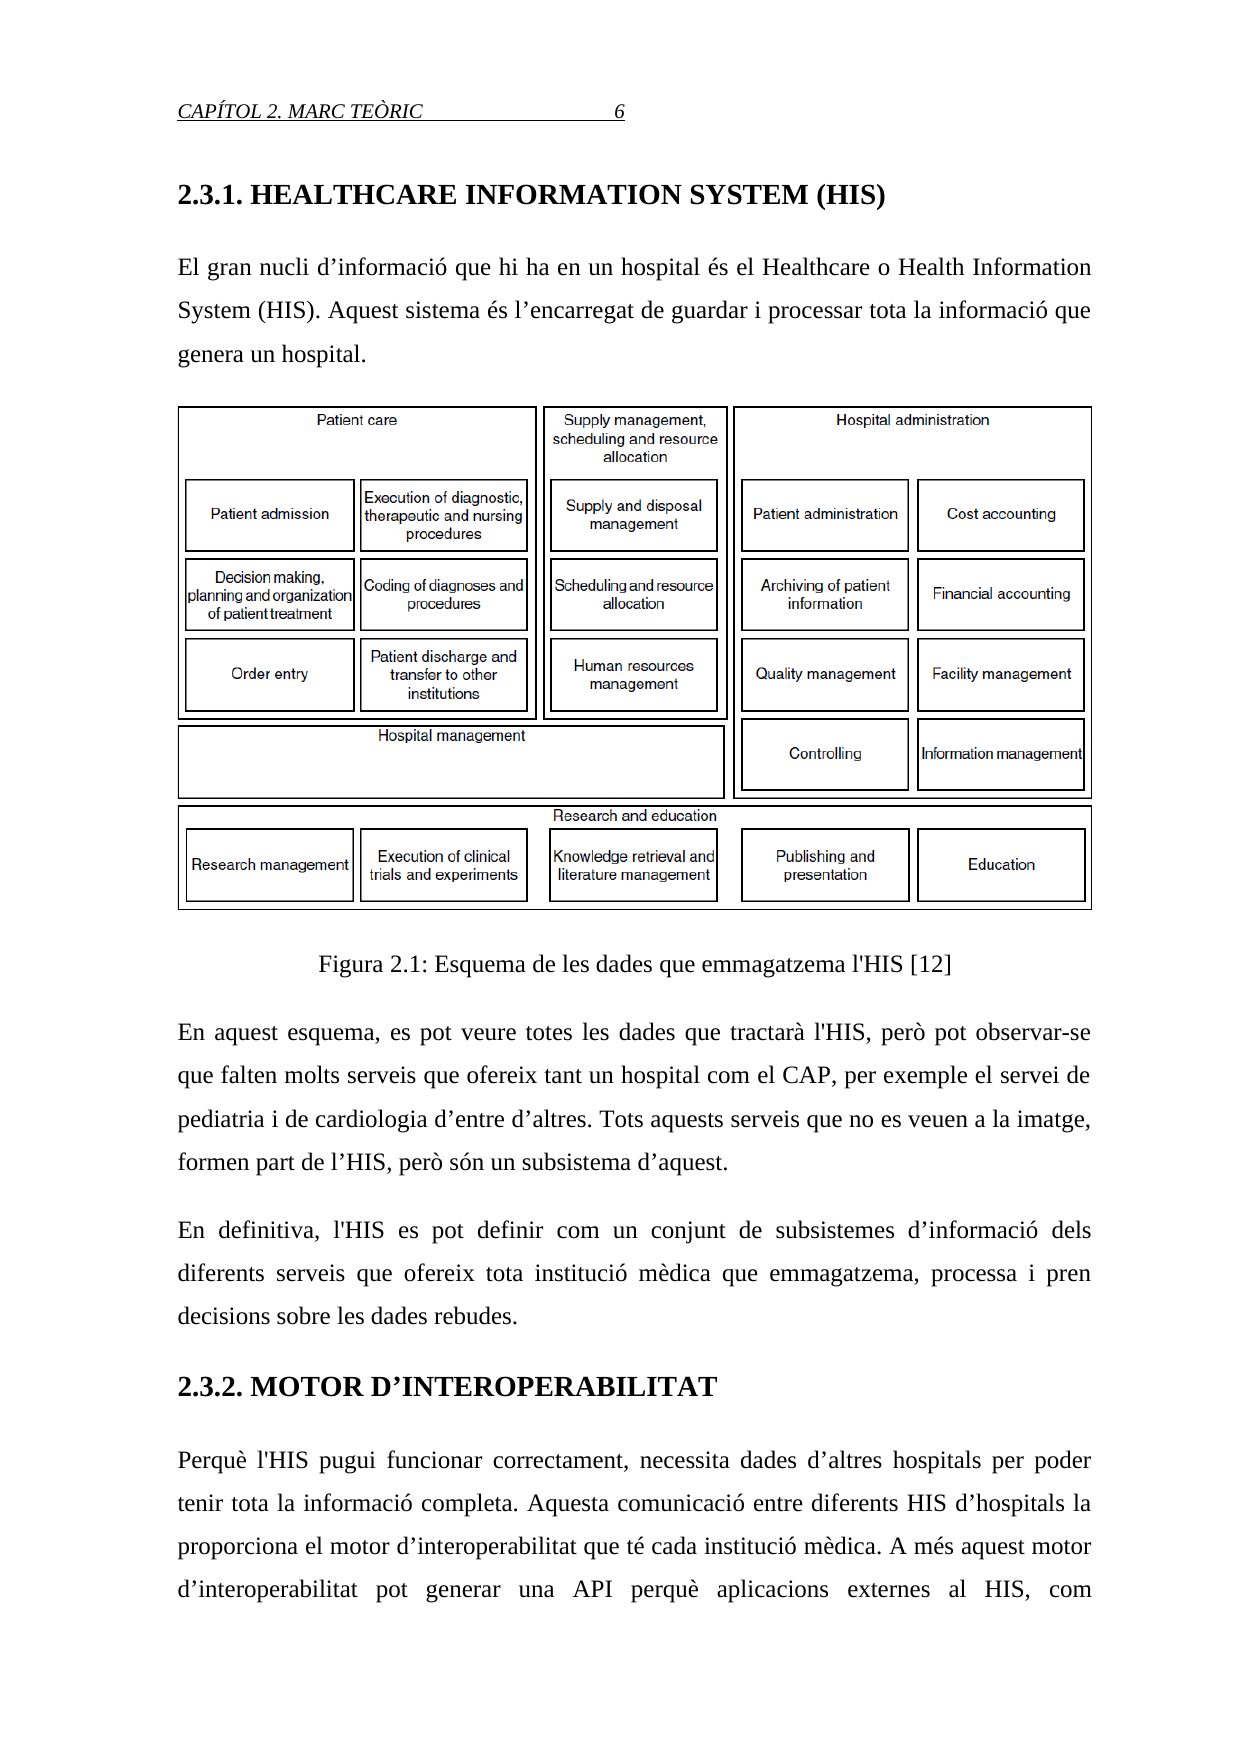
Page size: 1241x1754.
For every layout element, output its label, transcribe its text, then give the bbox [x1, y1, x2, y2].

text En aquest esquema, es pot veure totes les dades que tractarà l'HIS, però pot observar-se que falten molts serveis que ofereix tant un hospital com el CAP, per exemple el servei de pediatria i de cardiologia d’entre d’altres. Tots aquests serveis que no es veuen a la imatge, formen part de l’HIS, però són un subsistema d’aquest. [177, 1017, 1092, 1176]
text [177, 1445, 1092, 1603]
text En definitiva, l'HIS es pot definir com un conjunt de subsistemes d’informació dels diferents serveis que ofereix tota institució mèdica que emmagatzema, processa i pren decisions sobre les dades rebudes. [177, 1215, 1092, 1330]
picture [177, 406, 1092, 910]
text El gran nucli d’informació que hi ha en un hospital és el Healthcare o Health Information System (HIS). Aquest sistema és l’encarregat de guardar i processar tota la informació que genera un hospital. [177, 252, 1092, 367]
subtitle MOTOR D’INTEROPERABILITAT [177, 1369, 1092, 1403]
subtitle HEALTHCARE INFORMATION SYSTEM (HIS) [177, 177, 1092, 211]
